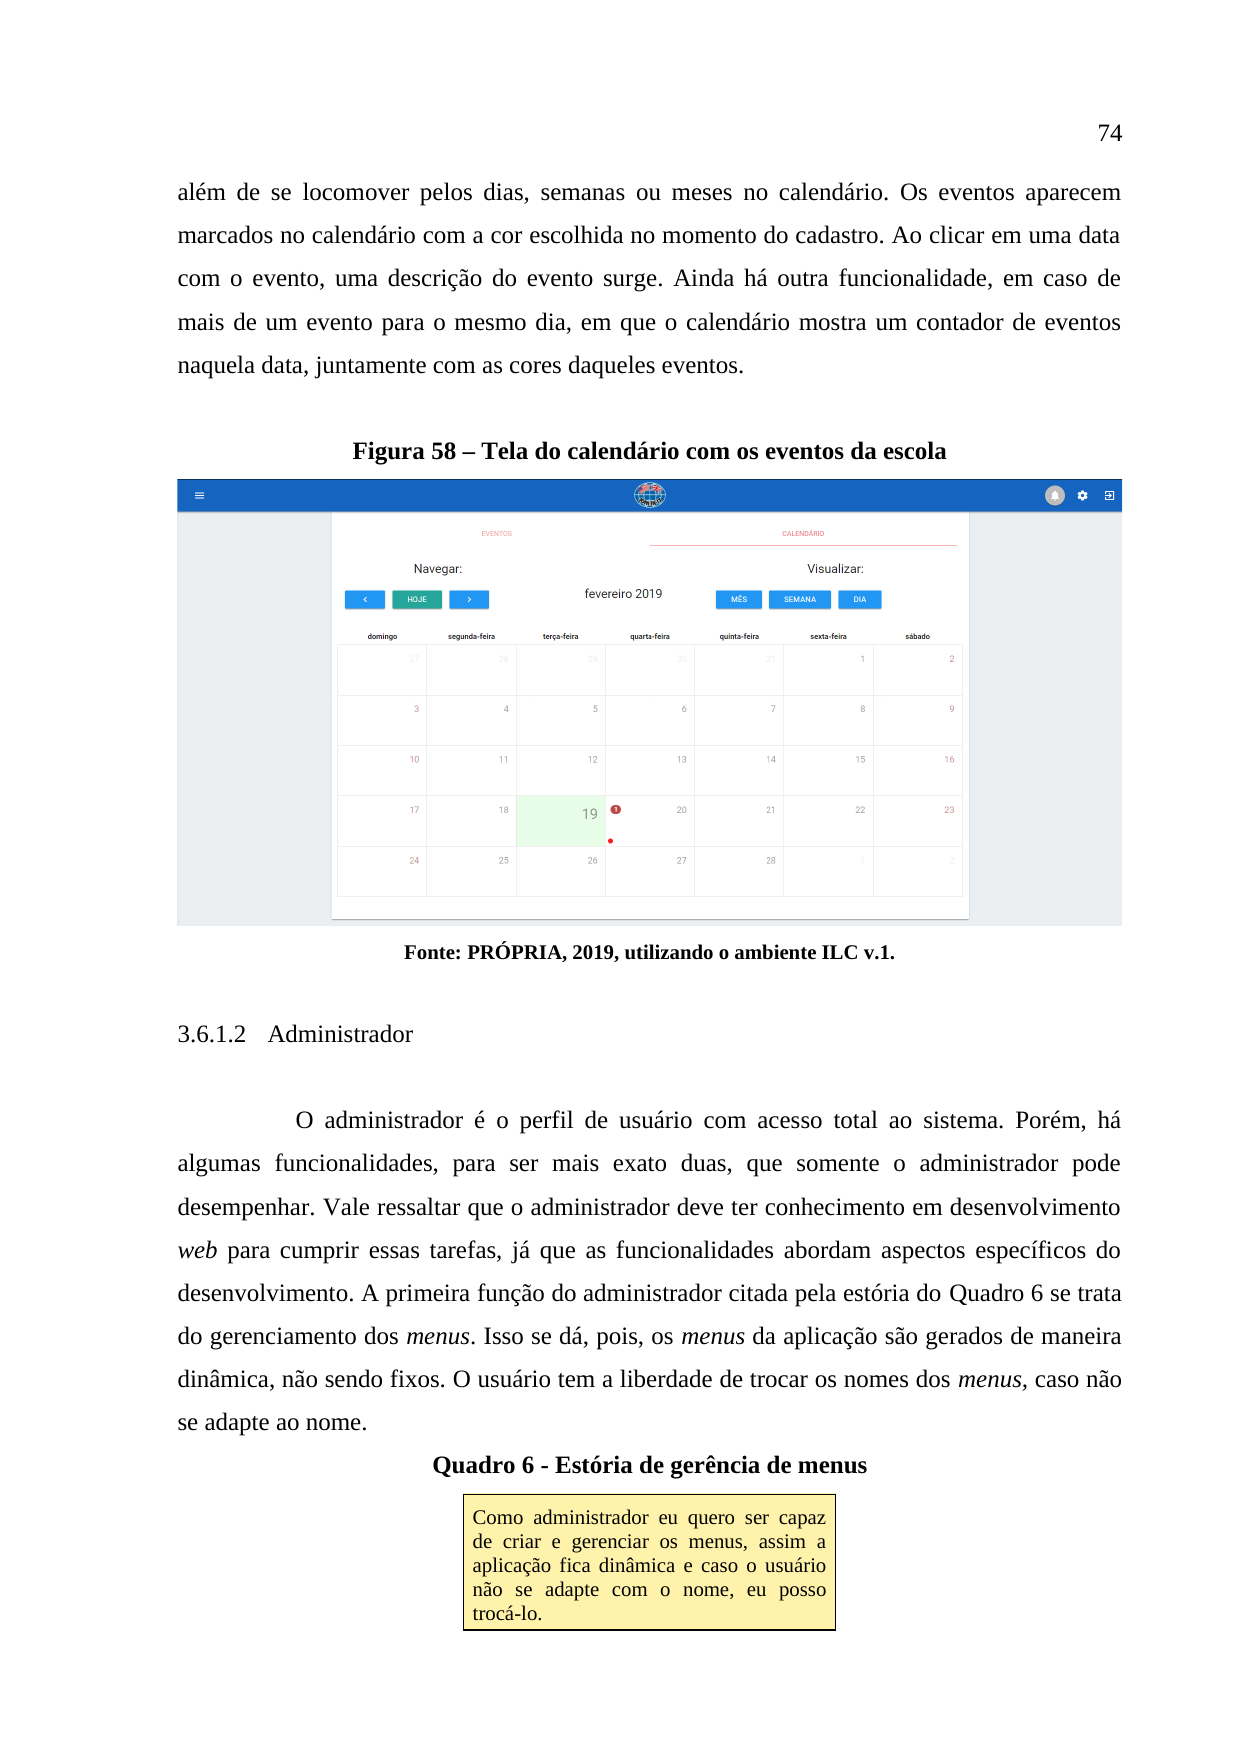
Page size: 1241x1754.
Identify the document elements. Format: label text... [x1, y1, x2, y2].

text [177, 177, 1122, 378]
text O administrador é o perfil de usuário com acesso total ao sistema. Porém, há algumas funcionalidades, para ser mais exato duas, que somente o administrador pode desempenhar. Vale ressaltar que o administrador deve ter conhecimento em desenvolvimento web para cumprir essas tarefas, já que as funcionalidades abordam aspectos específicos do desenvolvimento. A primeira função do administrador citada pela estória do Quadro 6 se trata do gerenciamento dos menus. Isso se dá, pois, os menus da aplicação são gerados de maneira dinâmica, não sendo fixos. O usuário tem a liberdade de trocar os nomes dos menus, caso não se adapte ao nome. [177, 1105, 1122, 1436]
text Quadro 6 - Estória de gerência de menus [177, 1450, 1122, 1479]
picture [177, 479, 1123, 926]
text Fonte: PRÓPRIA, 2019, utilizando o ambiente ILC v.1. [177, 940, 1122, 964]
text Como administrador eu quero ser capaz de criar e gerenciar os menus, assim a aplicação fica dinâmica e caso o usuário não se adapte com o nome, eu posso trocá-lo. [464, 1495, 835, 1629]
subtitle Administrador [177, 1019, 1122, 1048]
